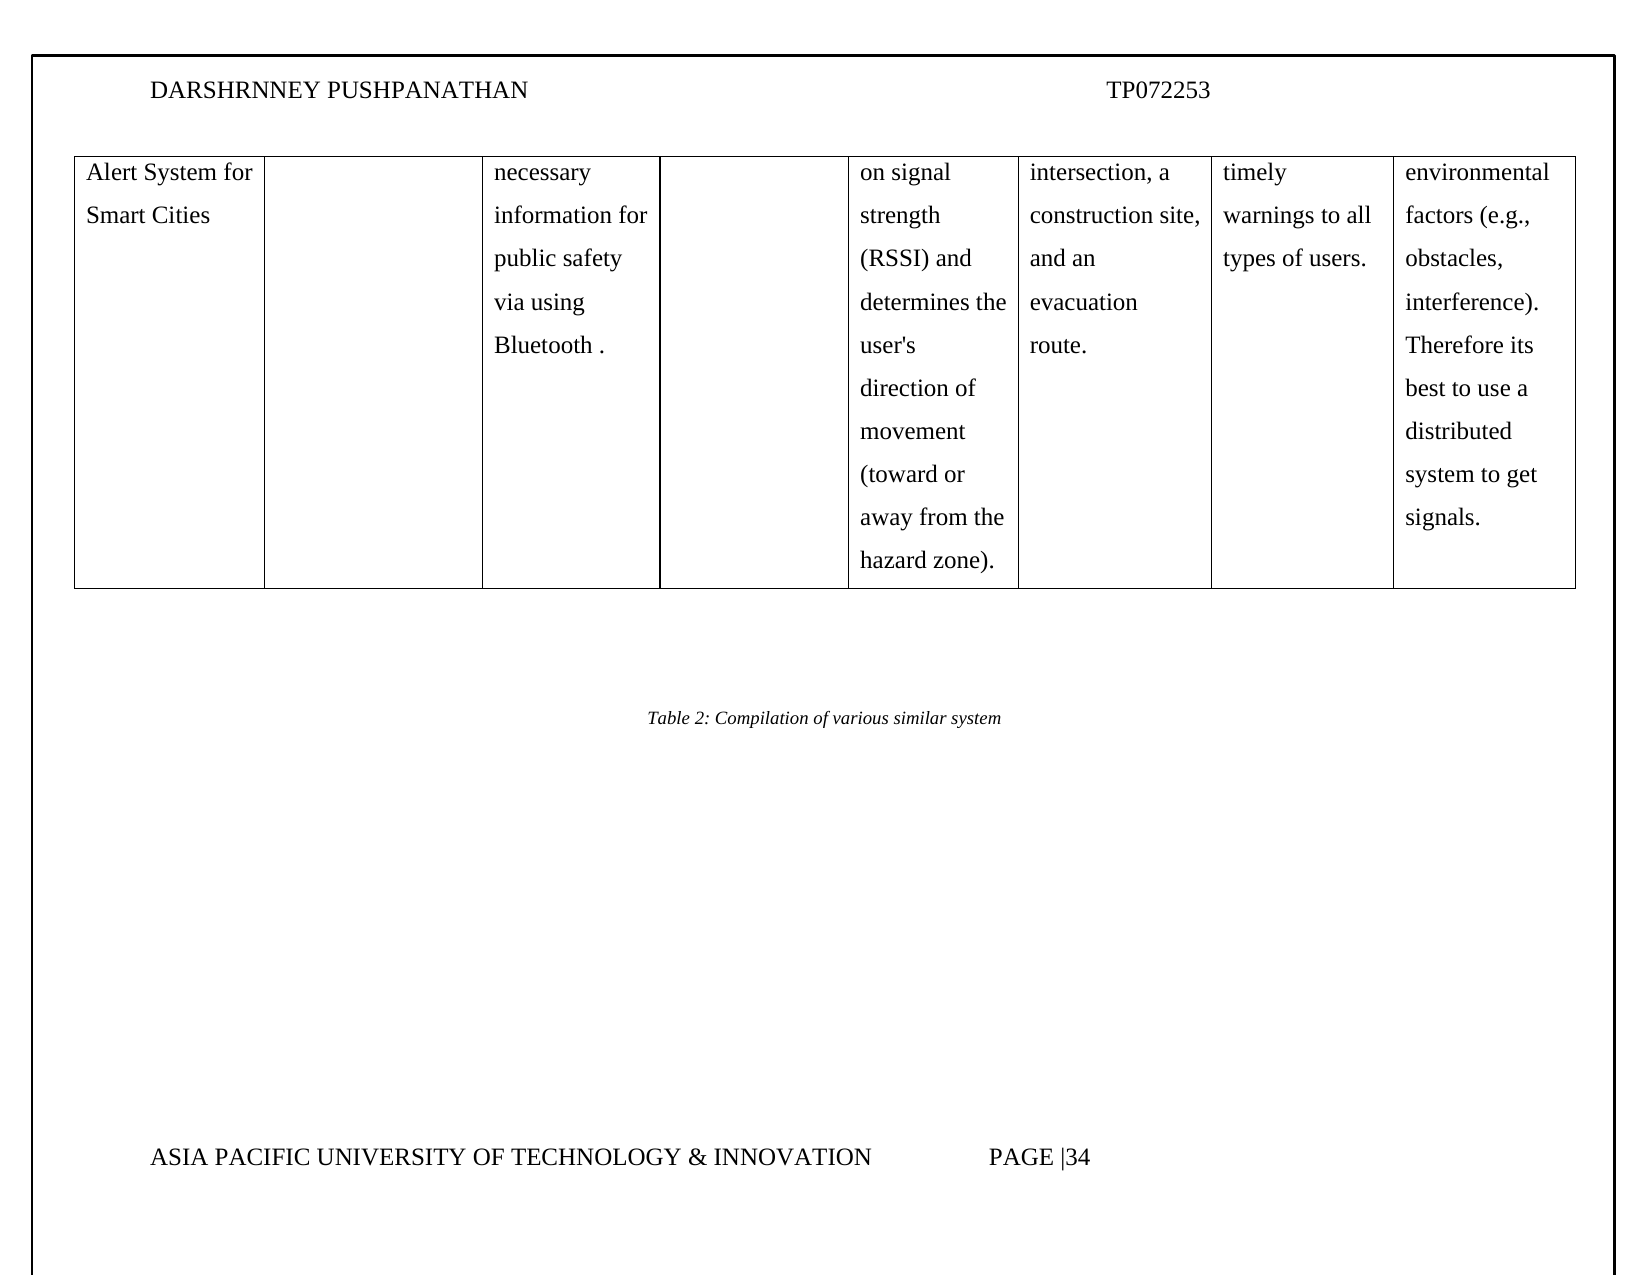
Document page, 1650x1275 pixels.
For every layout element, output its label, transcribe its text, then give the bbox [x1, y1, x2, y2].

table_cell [483, 157, 659, 588]
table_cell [1019, 157, 1211, 588]
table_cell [265, 157, 482, 588]
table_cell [661, 157, 848, 588]
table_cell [1212, 157, 1393, 588]
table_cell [849, 157, 1018, 588]
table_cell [1394, 157, 1575, 588]
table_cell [75, 157, 264, 588]
text Table 2: Compilation of various similar system [150, 707, 1500, 729]
